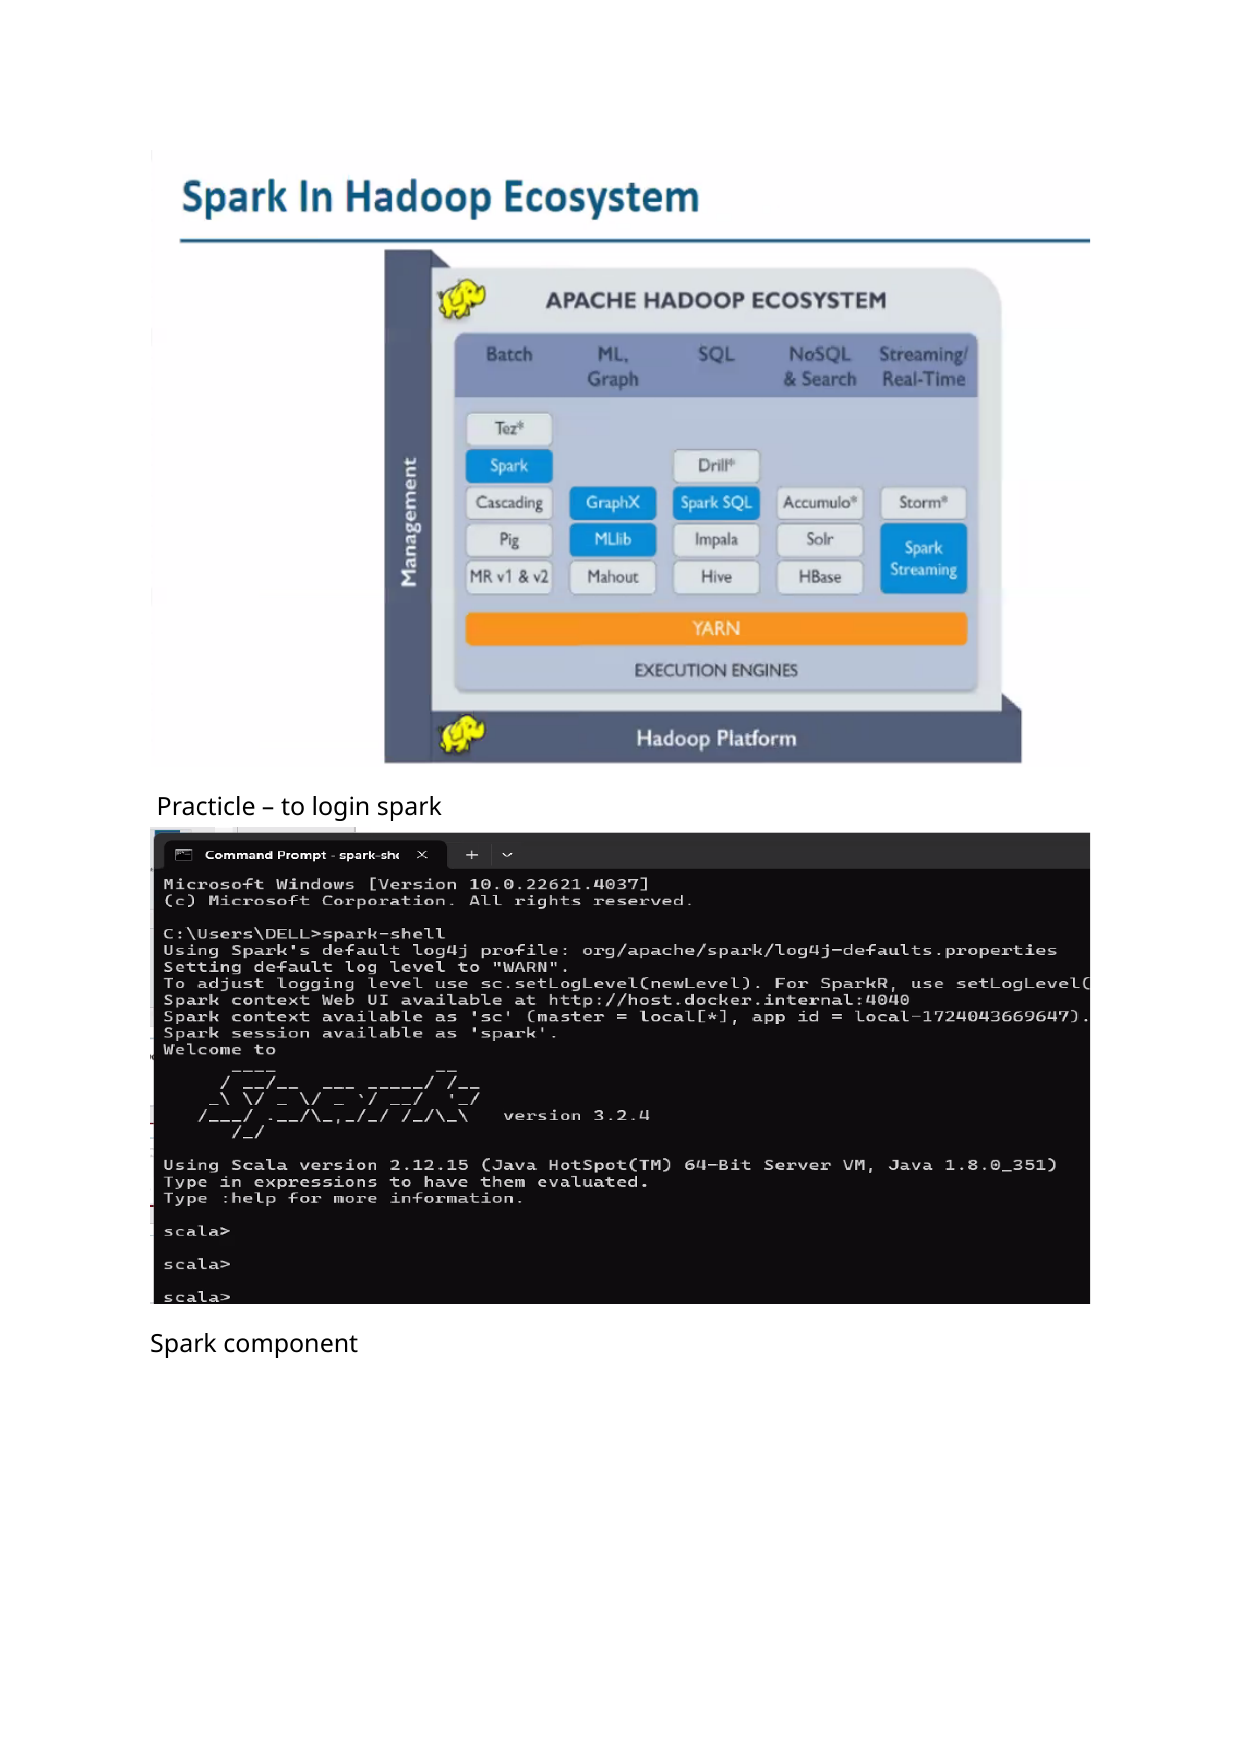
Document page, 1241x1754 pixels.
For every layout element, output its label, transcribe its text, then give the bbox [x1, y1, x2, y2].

text Practicle – to login spark [150, 788, 1090, 827]
picture [150, 827, 1091, 1304]
text Spark component [150, 1325, 1090, 1359]
picture [150, 150, 1091, 767]
